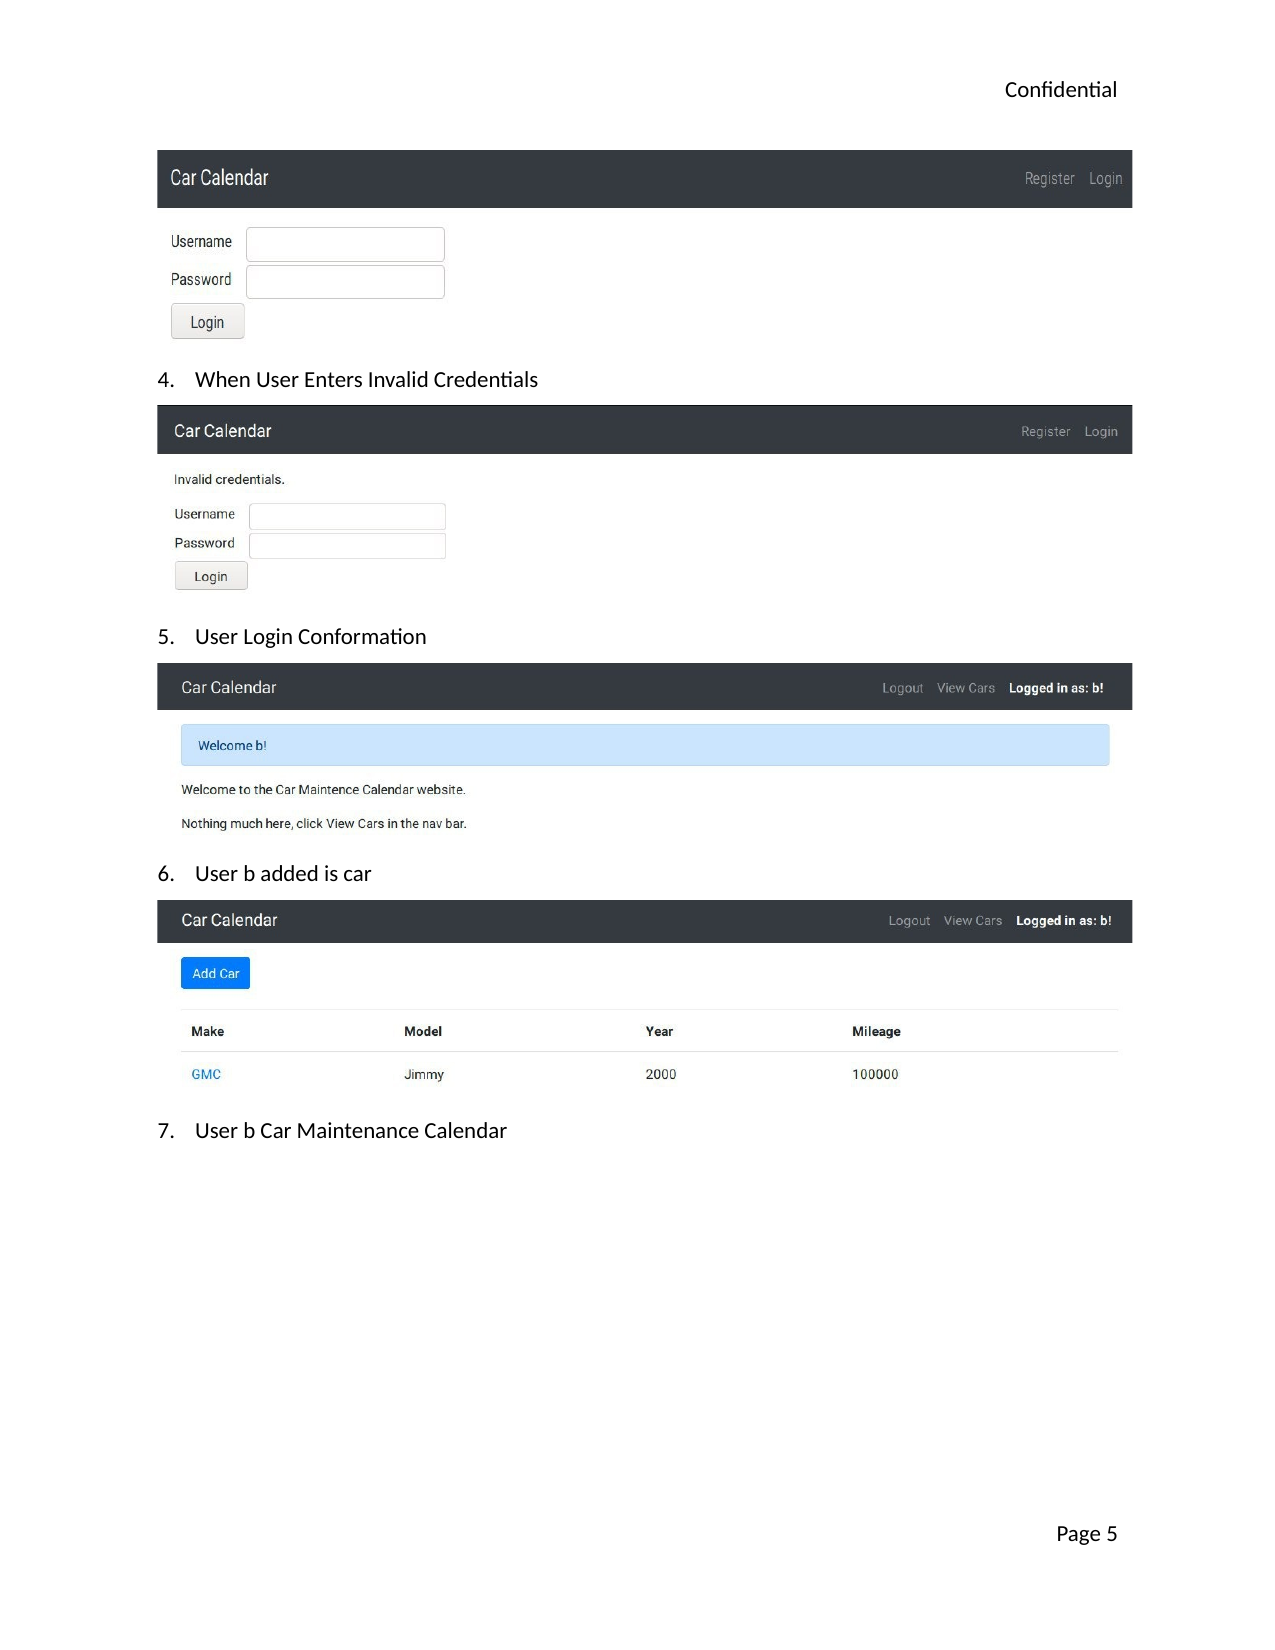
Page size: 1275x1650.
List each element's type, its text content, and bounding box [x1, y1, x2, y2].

picture [157, 405, 1133, 610]
picture [157, 150, 1133, 353]
list User Login Conformation [157, 622, 1117, 651]
picture [157, 663, 1133, 847]
picture [157, 900, 1133, 1105]
list User b Car Maintenance Calendar [157, 1117, 1117, 1145]
list User b added is car [157, 859, 1117, 887]
list When User Enters Invalid Credentials [157, 365, 1117, 393]
